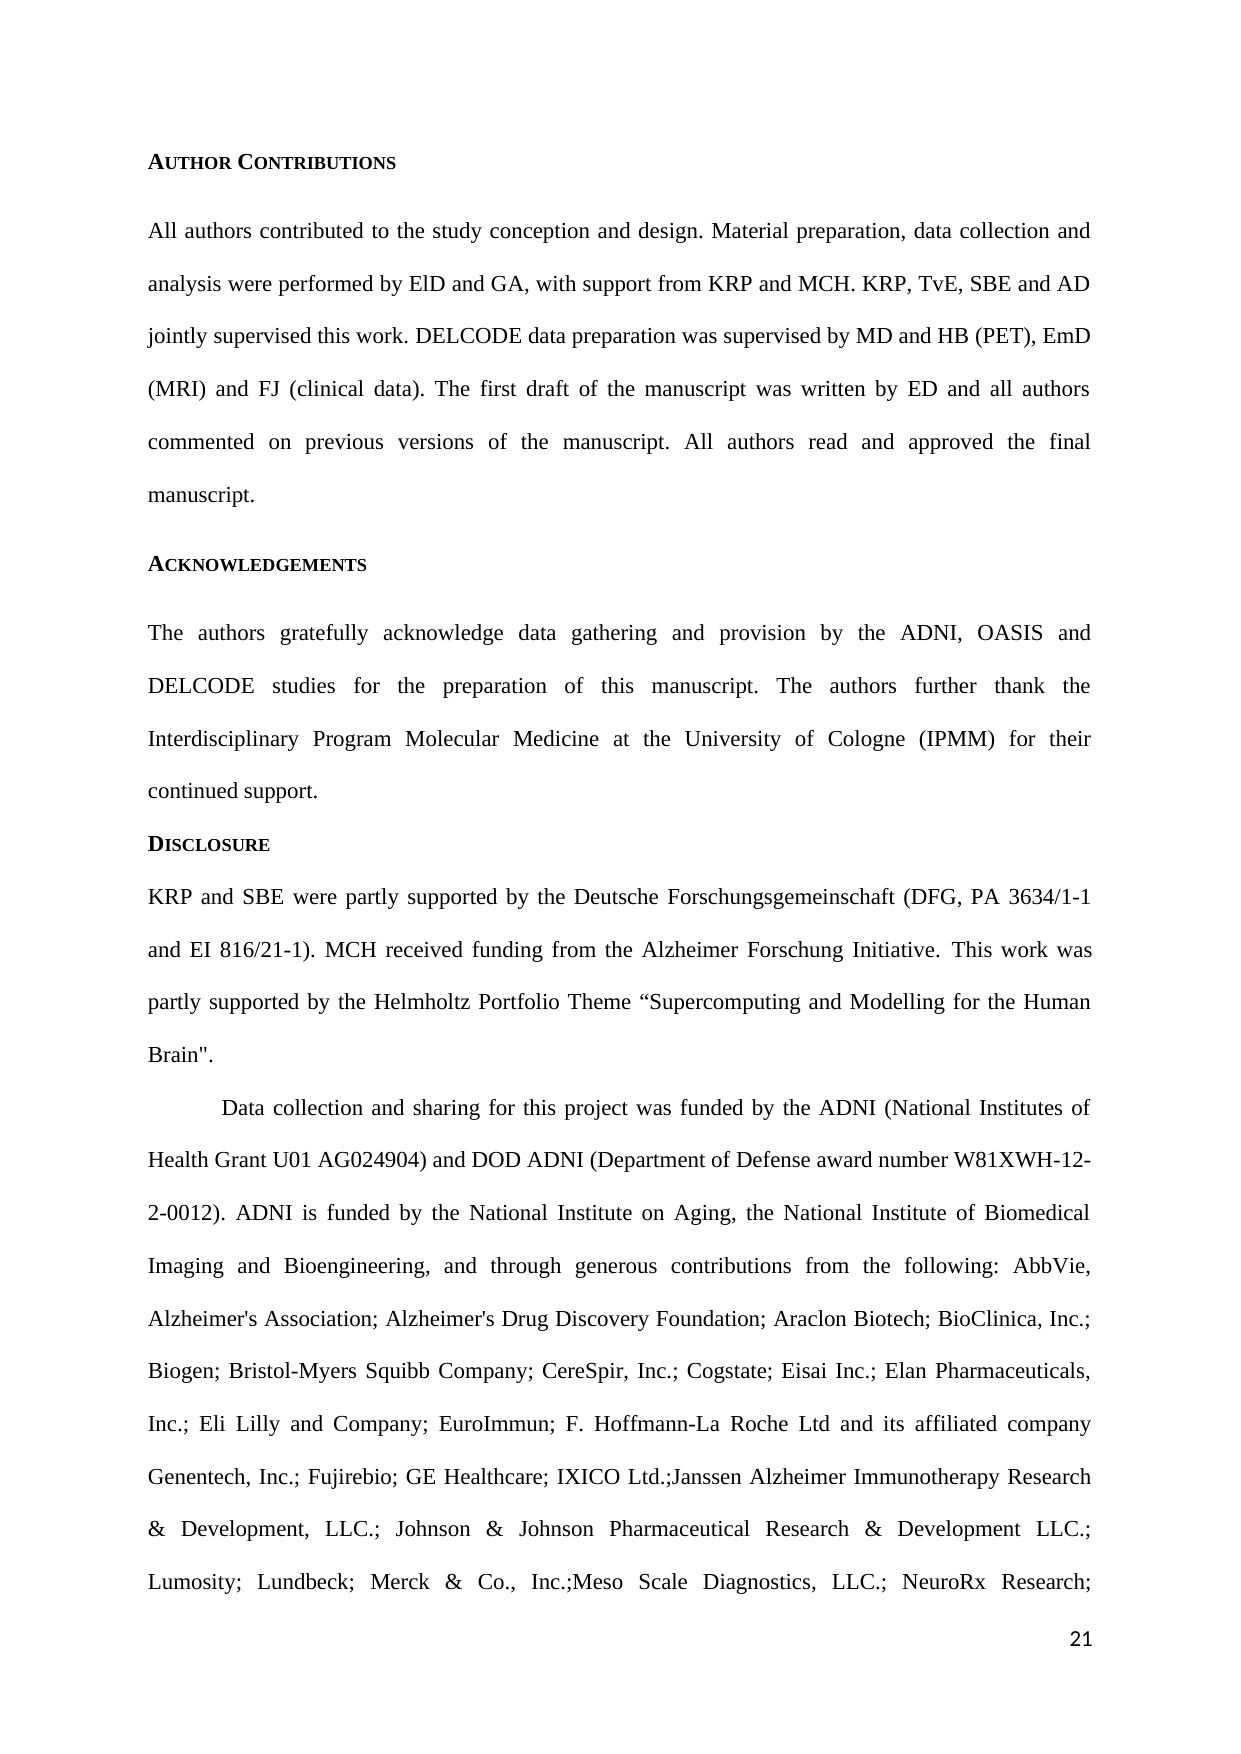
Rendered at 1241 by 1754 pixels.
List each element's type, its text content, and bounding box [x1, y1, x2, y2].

text Author Contributions [148, 148, 1092, 174]
text The authors gratefully acknowledge data gathering and provision by the ADNI, OASIS and DELCODE studies for the preparation of this manuscript. The authors further thank the Interdisciplinary Program Molecular Medicine at the University of Cologne (IPMM) for their continued support. [148, 619, 1092, 804]
text Disclosure [148, 830, 1092, 857]
text All authors contributed to the study conception and design. Material preparation, data collection and analysis were performed by ElD and GA, with support from KRP and MCH. KRP, TvE, SBE and AD jointly supervised this work. DELCODE data preparation was supervised by MD and HB (PET), EmD (MRI) and FJ (clinical data). The first draft of the manuscript was written by ED and all authors commented on previous versions of the manuscript. All authors read and approved the final manuscript. [148, 217, 1092, 507]
text KRP and SBE were partly supported by the Deutsche Forschungsgemeinschaft (DFG, PA 3634/1-1 and EI 816/21-1). MCH received funding from the Alzheimer Forschung Initiative. This work was partly supported by the Helmholtz Portfolio Theme “Supercomputing and Modelling for the Human Brain". [148, 883, 1092, 1067]
text Acknowledgements [148, 550, 1092, 576]
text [148, 1094, 1092, 1594]
